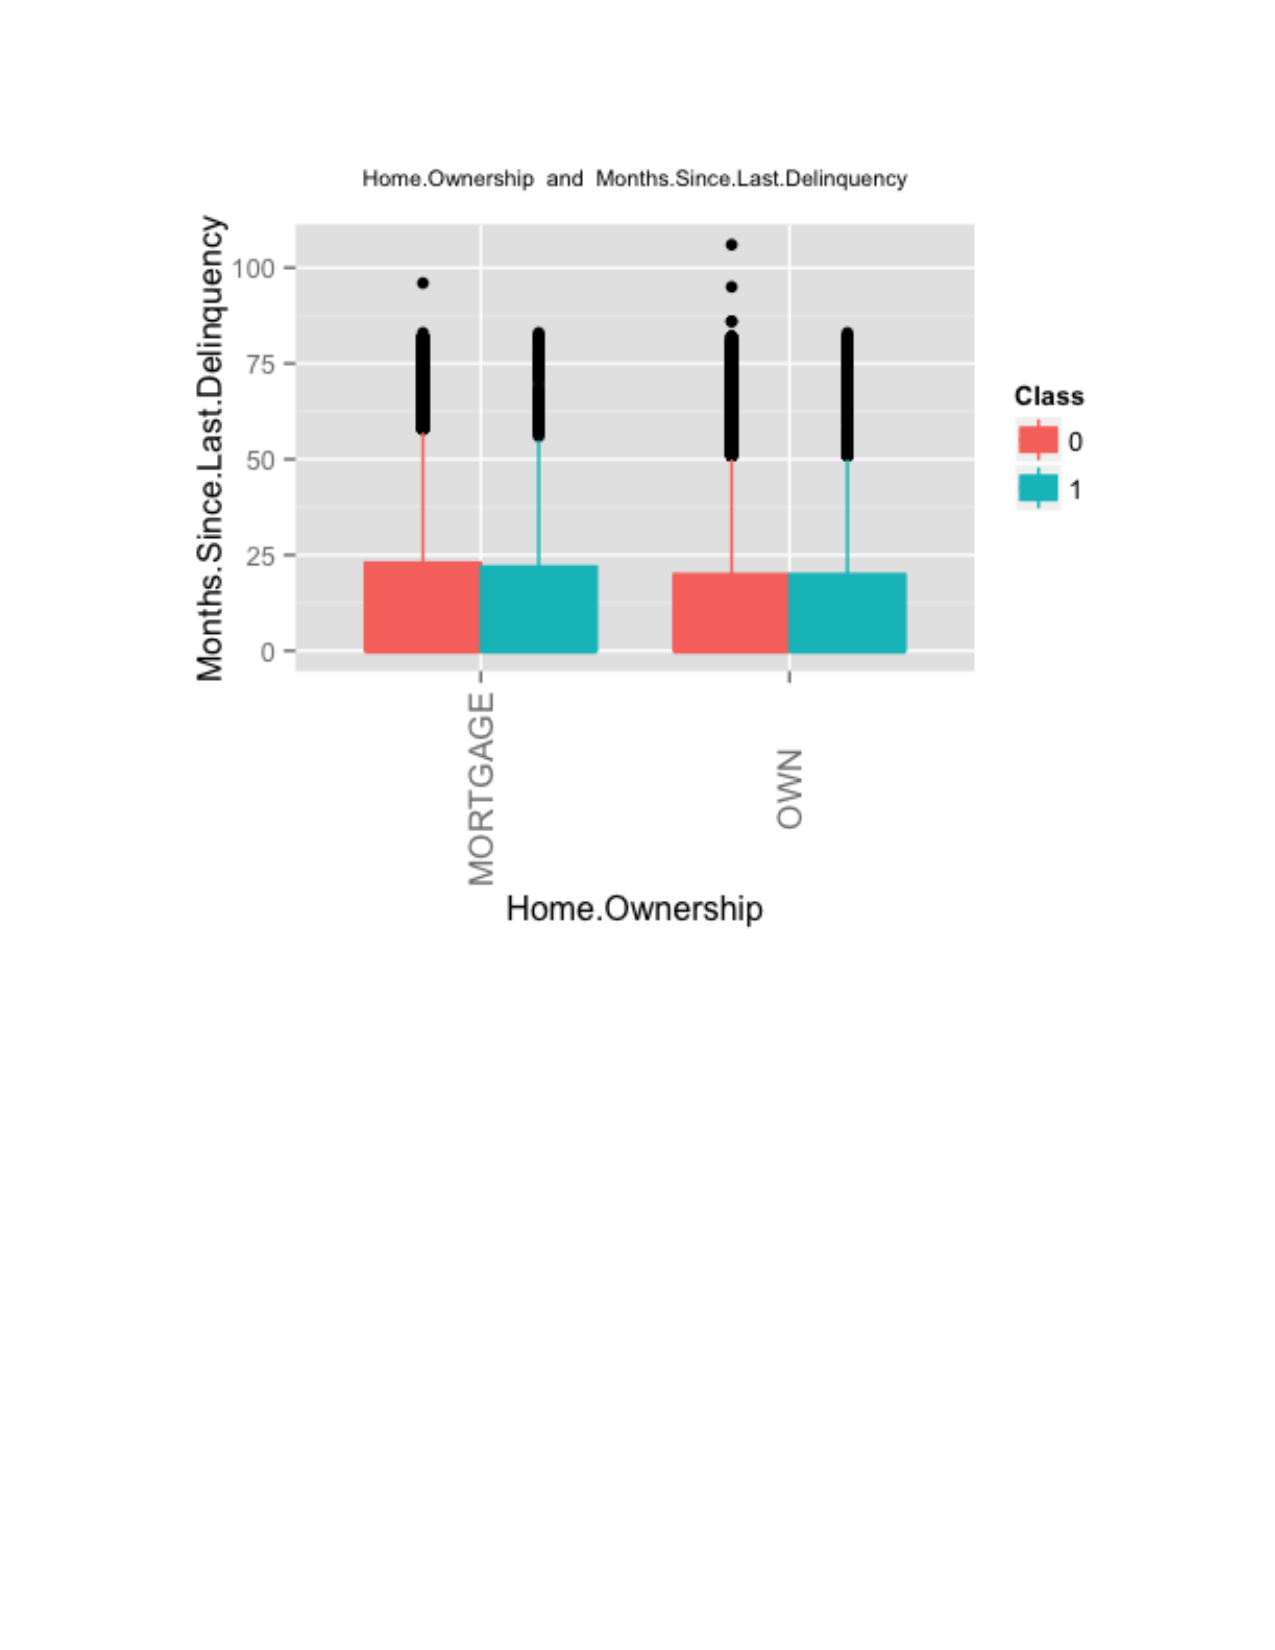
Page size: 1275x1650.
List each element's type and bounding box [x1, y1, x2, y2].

picture [168, 150, 1169, 950]
